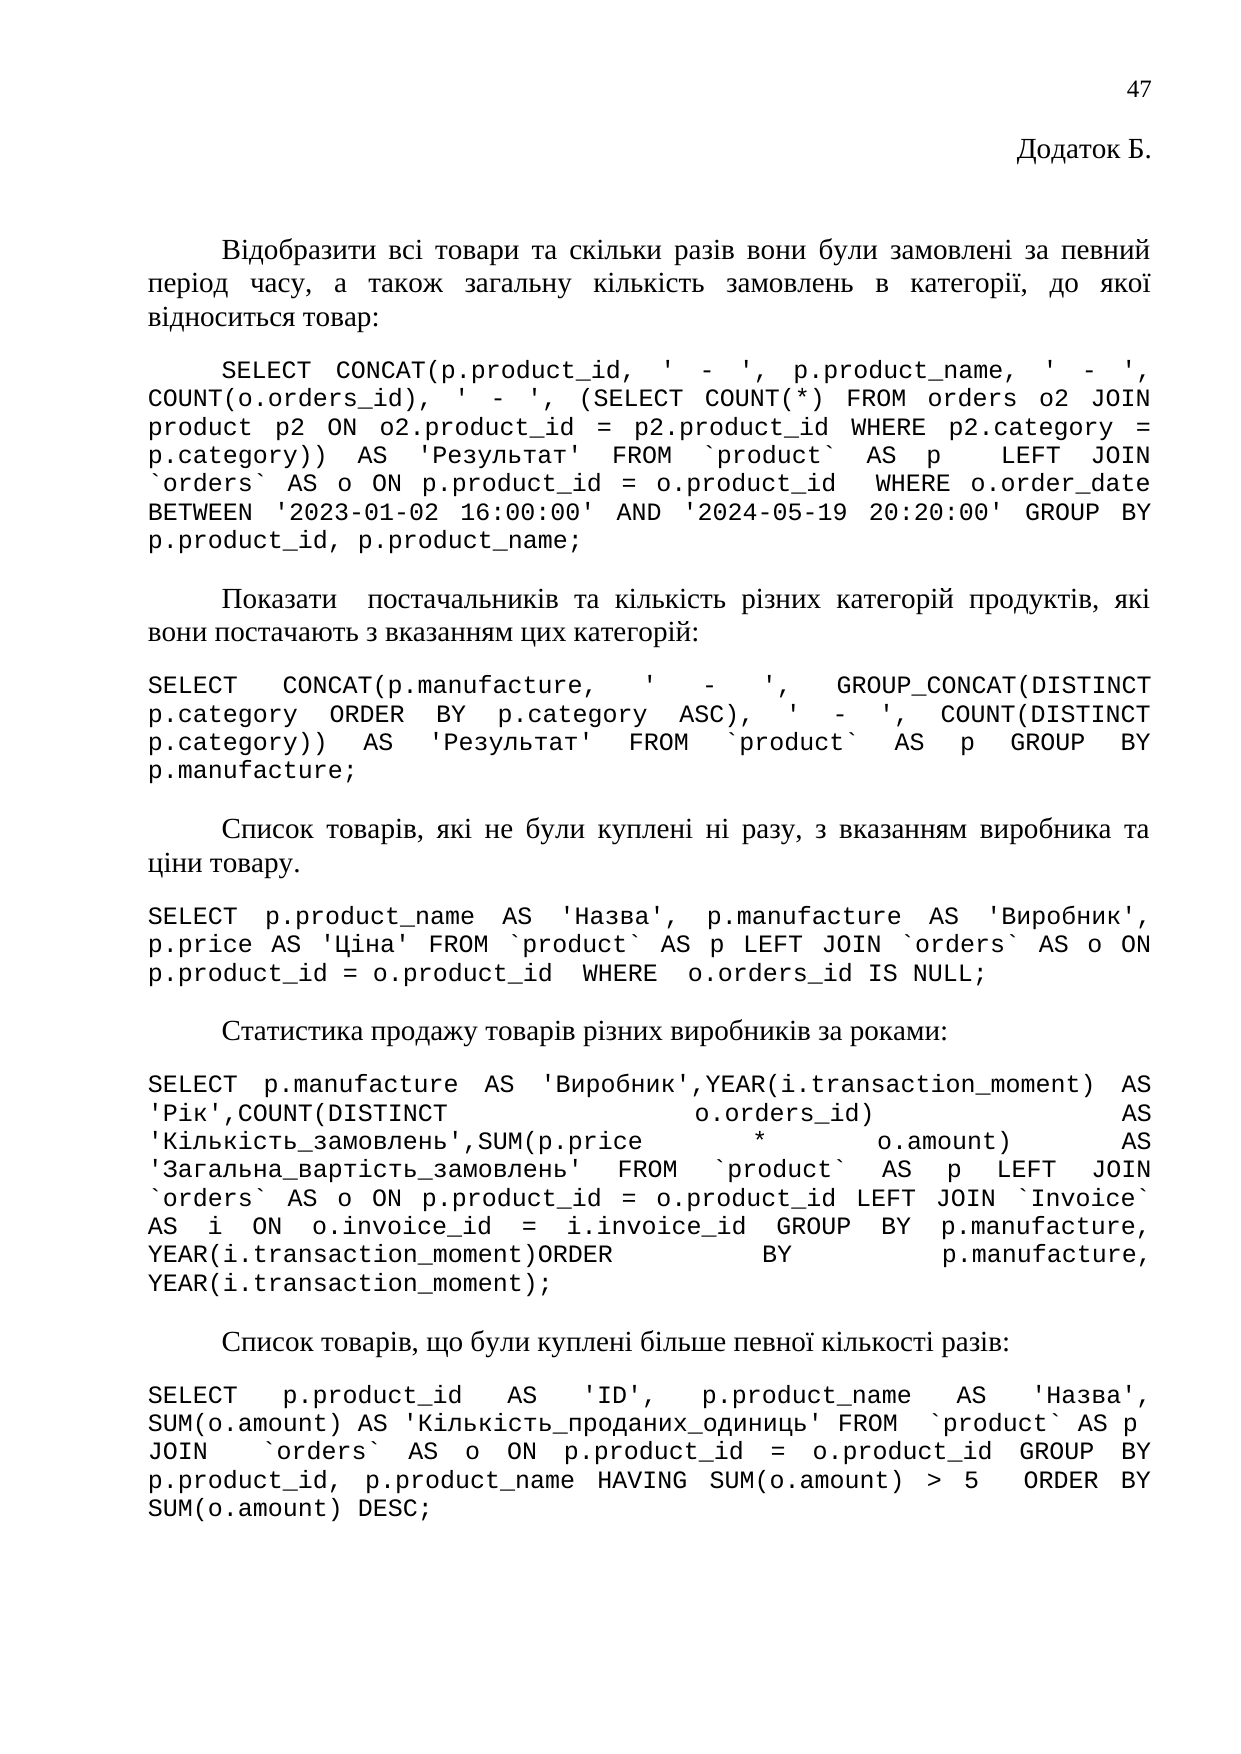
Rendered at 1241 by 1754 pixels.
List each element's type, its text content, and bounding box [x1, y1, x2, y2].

text JOIN `orders` AS o ON p.product_id = o.product_id GROUP BY p.product_id, p.product_name HAVING SUM(o.amount) > 5 ORDER BY SUM(o.amount) DESC; [148, 1439, 1152, 1524]
text SELECT p.manufacture AS 'Виробник',YEAR(i.transaction_moment) AS 'Рік',COUNT(DISTINCT o.orders_id) AS 'Кількість_замовлень',SUM(p.price * o.amount) AS 'Загальна_вартість_замовлень' FROM `product` AS p LEFT JOIN `orders` AS o ON p.product_id = o.product_id LEFT JOIN `Invoice` AS i ON o.invoice_id = i.invoice_id GROUP BY p.manufacture, YEAR(i.transaction_moment)ORDER BY p.manufacture, YEAR(i.transaction_moment); [148, 1072, 1152, 1299]
text Додаток Б. [148, 131, 1152, 165]
text Відобразити всі товари та скільки разів вони були замовлені за певний період часу, а також загальну кількість замовлень в категорії, до якої відноситься товар: [148, 232, 1152, 333]
text Список товарів, що були куплені більше певної кількості разів: [148, 1324, 1152, 1357]
text SELECT CONCAT(p.manufacture, ' - ', GROUP_CONCAT(DISTINCT p.category ORDER BY p.category ASC), ' - ', COUNT(DISTINCT p.category)) AS 'Результат' FROM `product` AS p GROUP BY p.manufacture; [148, 673, 1152, 786]
text SELECT p.product_id AS 'ID', p.product_name AS 'Назва', SUM(o.amount) AS 'Кількість_проданих_одиниць' FROM `product` AS p [148, 1382, 1152, 1439]
text Показати постачальників та кількість різних категорій продуктів, які вони постачають з вказанням цих категорій: [148, 581, 1152, 648]
text SELECT CONCAT(p.product_id, ' - ', p.product_name, ' - ', COUNT(o.orders_id), ' - ', (SELECT COUNT(*) FROM orders o2 JOIN product p2 ON o2.product_id = p2.product_id WHERE p2.category = p.category)) AS 'Результат' FROM `product` AS p LEFT JOIN `orders` AS o ON p.product_id = o.product_id WHERE o.order_date BETWEEN '2023-01-02 16:00:00' AND '2024-05-19 20:20:00' GROUP BY p.product_id, p.product_name; [148, 358, 1152, 556]
text Статистика продажу товарів різних виробників за роками: [148, 1013, 1152, 1047]
text SELECT p.product_name AS 'Назва', p.manufacture AS 'Виробник', p.price AS 'Ціна' FROM `product` AS p LEFT JOIN `orders` AS o ON p.product_id = o.product_id WHERE o.orders_id IS NULL; [148, 903, 1152, 988]
text Список товарів, які не були куплені ні разу, з вказанням виробника та ціни товару. [148, 811, 1152, 878]
